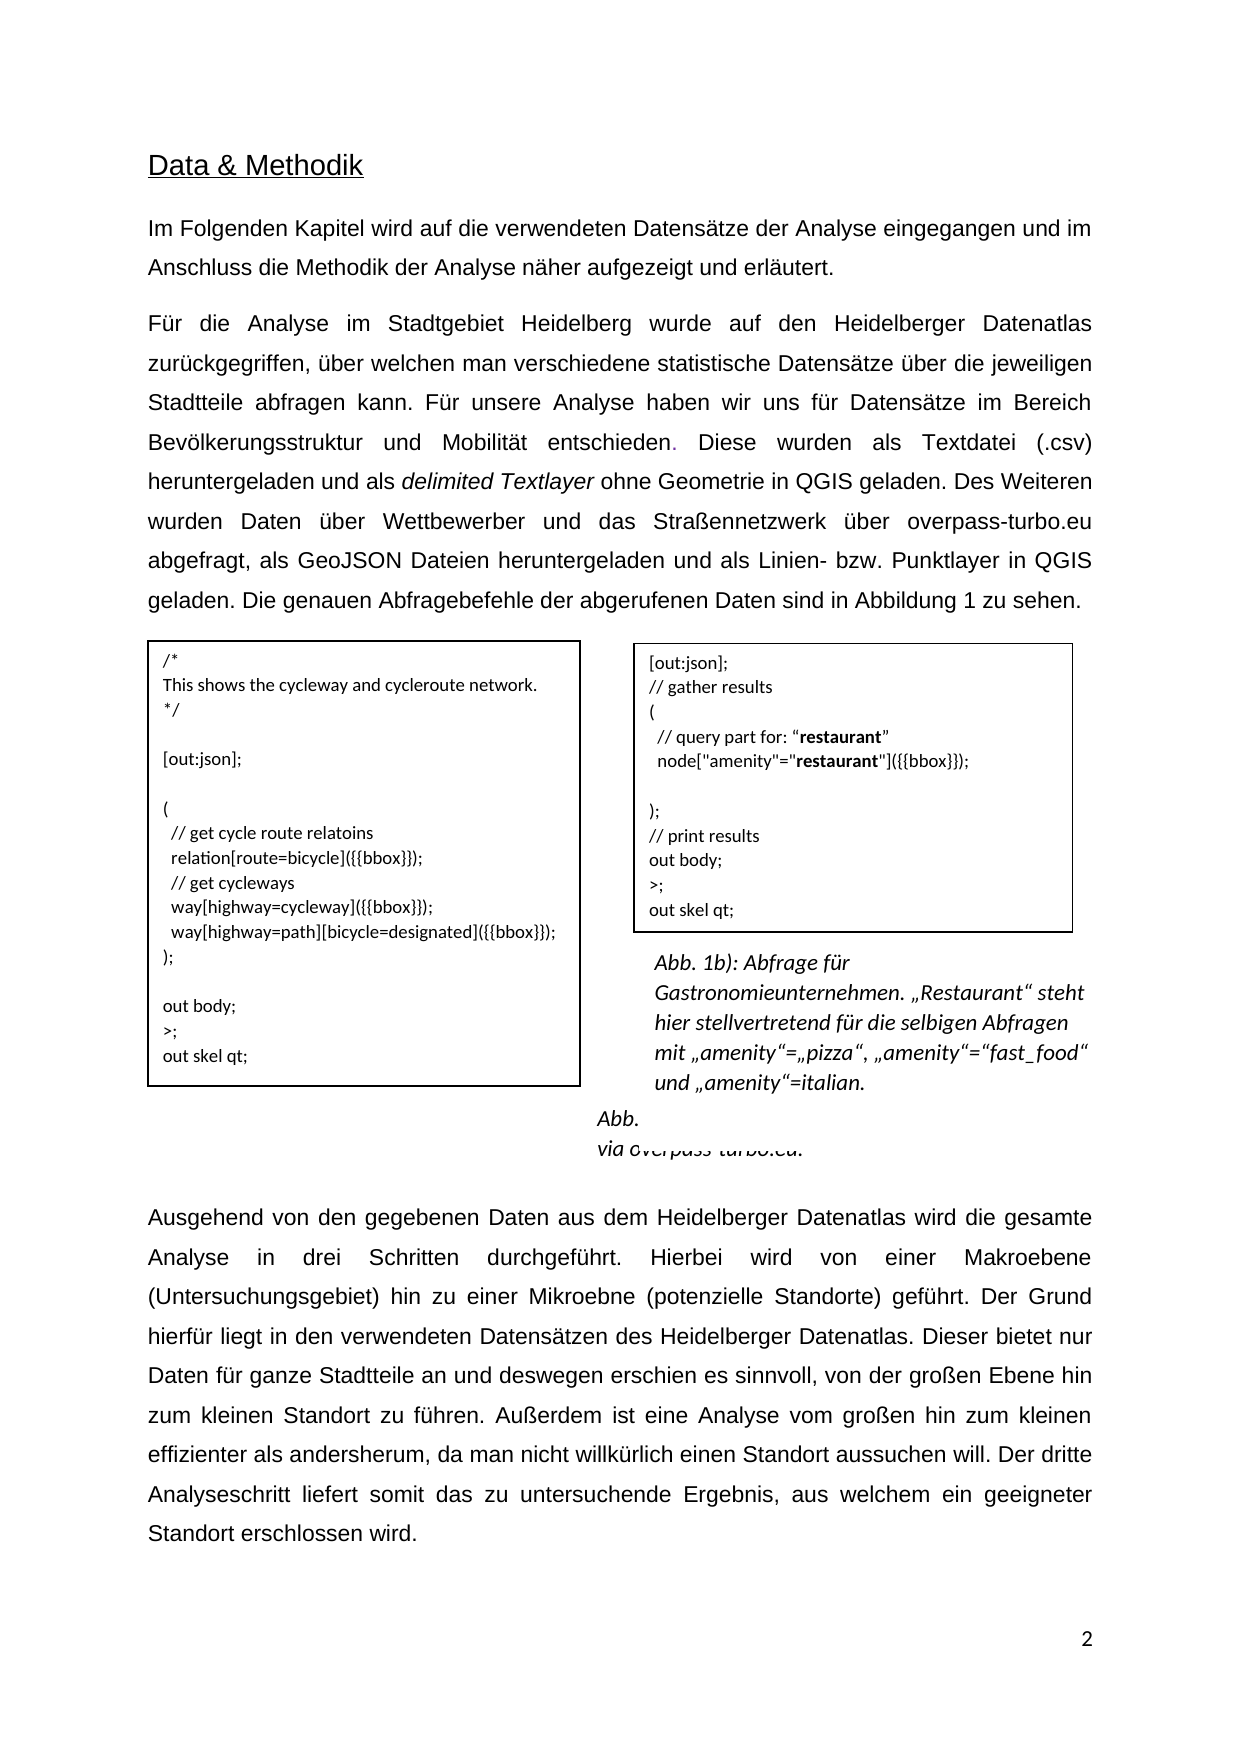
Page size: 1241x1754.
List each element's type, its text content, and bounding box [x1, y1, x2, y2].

text Ausgehend von den gegebenen Daten aus dem Heidelberger Datenatlas wird die gesamte Analyse in drei Schritten durchgeführt. Hierbei wird von einer Makroebene (Untersuchungsgebiet) hin zu einer Mikroebne (potenzielle Standorte) geführt. Der Grund hierfür liegt in den verwendeten Datensätzen des Heidelberger Datenatlas. Dieser bietet nur Daten für ganze Stadtteile an und deswegen erschien es sinnvoll, von der großen Ebene hin zum kleinen Standort zu führen. Außerdem ist eine Analyse vom großen hin zum kleinen effizienter als andersherum, da man nicht willkürlich einen Standort aussuchen will. Der dritte Analyseschritt liefert somit das zu untersuchende Ergebnis, aus welchem ein geeigneter Standort erschlossen wird. [148, 1204, 1093, 1546]
text Im Folgenden Kapitel wird auf die verwendeten Datensätze der Analyse eingegangen und im Anschluss die Methodik der Analyse näher aufgezeigt und erläutert. [148, 214, 1093, 280]
text Für die Analyse im Stadtgebiet Heidelberg wurde auf den Heidelberger Datenatlas zurückgegriffen, über welchen man verschiedene statistische Datensätze über die jeweiligen Stadtteile abfragen kann. Für unsere Analyse haben wir uns für Datensätze im Bereich Bevölkerungsstruktur und Mobilität entschieden. Diese wurden als Textdatei (.csv) heruntergeladen und als delimited Textlayer ohne Geometrie in QGIS geladen. Des Weiteren wurden Daten über Wettbewerber und das Straßennetzwerk über overpass-turbo.eu abgefragt, als GeoJSON Dateien heruntergeladen und als Linien- bzw. Punktlayer in QGIS geladen. Die genauen Abfragebefehle der abgerufenen Daten sind in Abbildung 1 zu sehen. [148, 310, 1093, 613]
